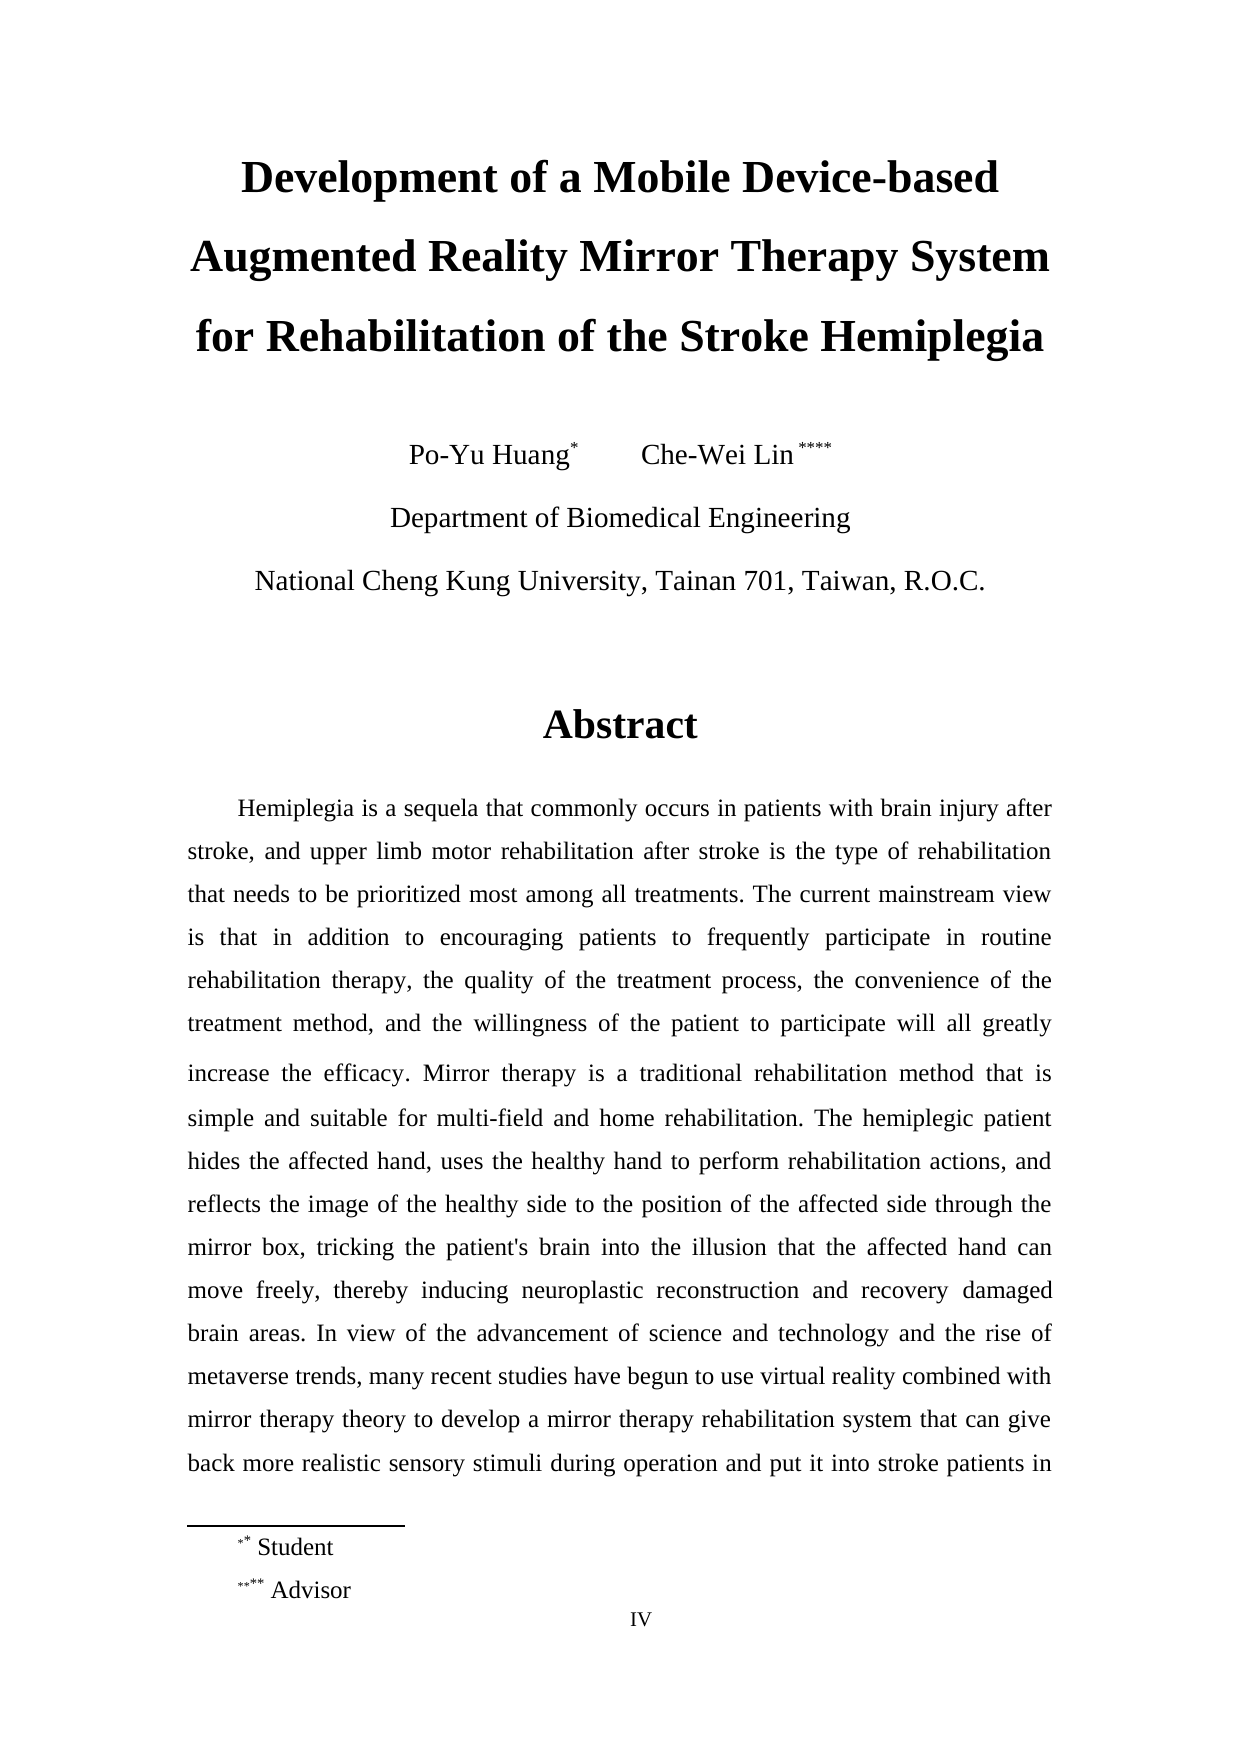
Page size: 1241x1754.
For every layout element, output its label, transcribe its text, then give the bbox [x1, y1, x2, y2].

text Department of Biomedical Engineering [187, 500, 1053, 534]
text National Cheng Kung University, Tainan 701, Taiwan, R.O.C. [187, 563, 1053, 597]
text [187, 793, 1053, 1476]
text Development of a Mobile Device-based Augmented Reality Mirror Therapy System for Rehabilitation of the Stroke Hemiplegia [187, 150, 1053, 361]
subtitle Abstract [187, 699, 1053, 747]
text Po-Yu Huang* Che-Wei Lin ** [187, 437, 1053, 471]
